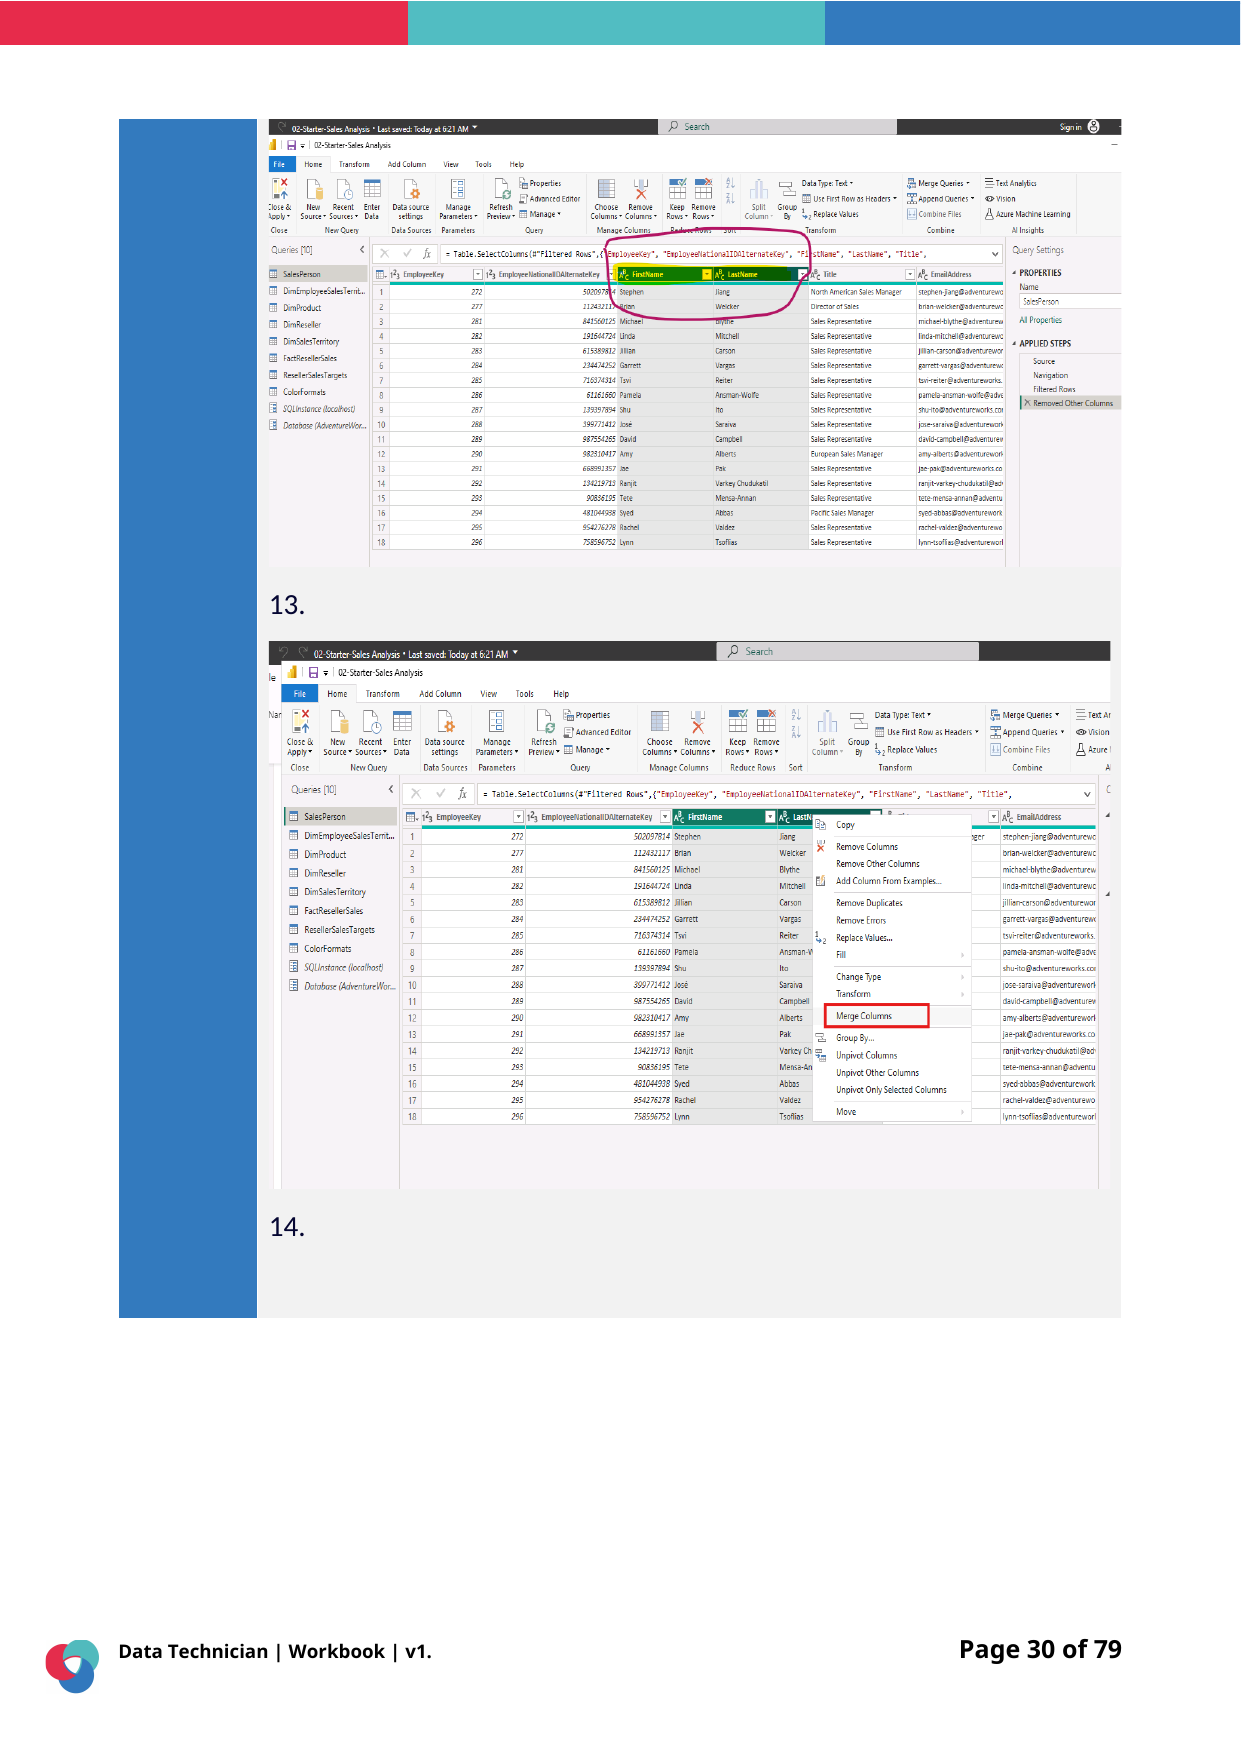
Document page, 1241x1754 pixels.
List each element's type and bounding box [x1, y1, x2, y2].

picture [268, 119, 1122, 567]
picture [45, 1640, 100, 1694]
table_header [258, 119, 1121, 1318]
picture [268, 641, 1111, 1189]
table_header [119, 119, 257, 1318]
